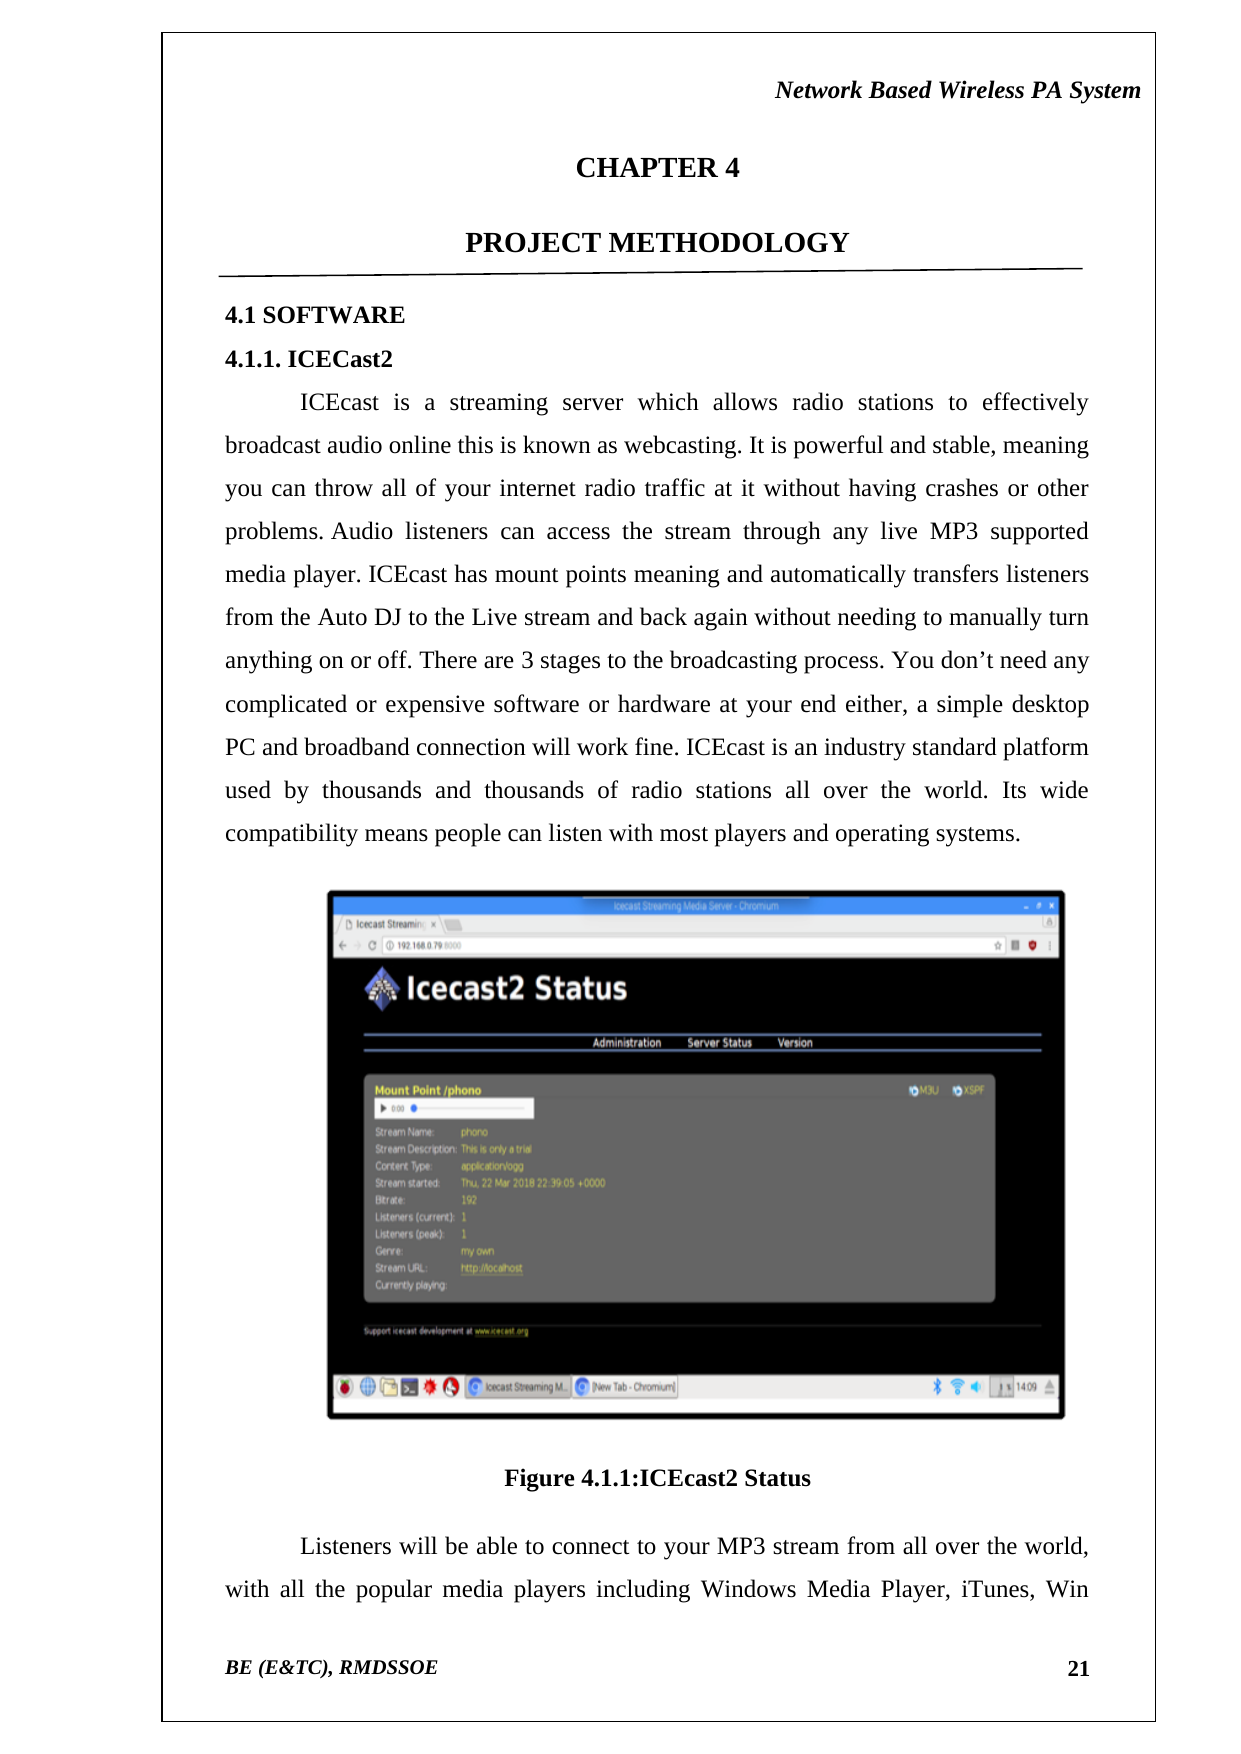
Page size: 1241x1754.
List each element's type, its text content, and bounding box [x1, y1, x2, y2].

text PROJECT METHODOLOGY [225, 225, 1090, 259]
text 4.1.1. ICECast2 [225, 344, 1090, 372]
text Figure 4.1.1:ICEcast2 Status [225, 1463, 1090, 1492]
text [225, 1531, 1090, 1603]
text 4.1 SOFTWARE [225, 301, 1090, 329]
text CHAPTER 4 [225, 150, 1090, 183]
text ICEcast is a streaming server which allows radio stations to effectively broadcast audio online this is known as webcasting. It is powerful and stable, meaning you can throw all of your internet radio traffic at it without having crashes or other problems. Audio listeners can access the stream through any live MP3 supported media player. ICEcast has mount points meaning and automatically transfers listeners from the Auto DJ to the Live stream and back again without needing to manually turn anything on or off. There are 3 stages to the broadcasting process. You don’t need any complicated or expensive software or hardware at your end either, a simple desktop PC and broadband connection will work fine. ICEcast is an industry standard platform used by thousands and thousands of radio stations all over the world. Its wide compatibility means people can listen with most players and operating systems. [225, 387, 1090, 847]
picture [323, 886, 1067, 1424]
